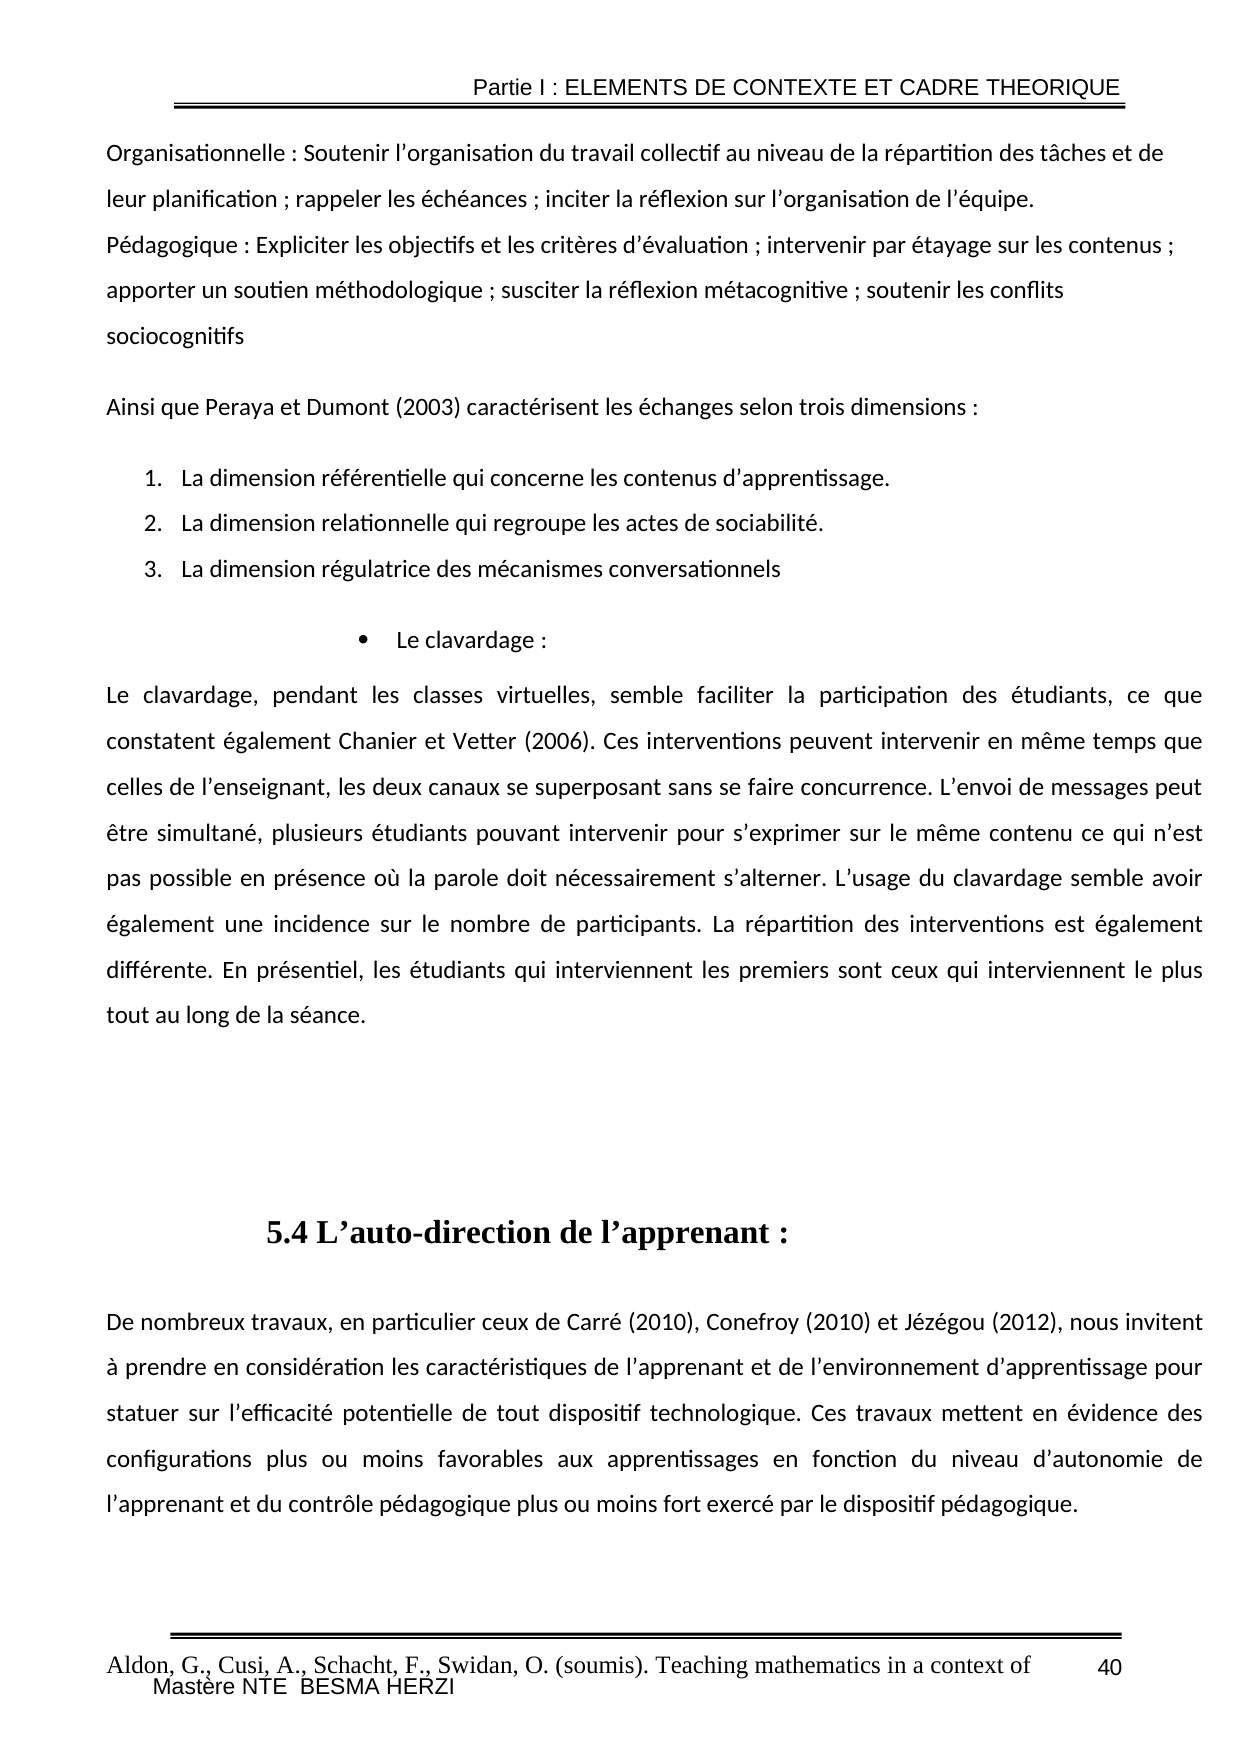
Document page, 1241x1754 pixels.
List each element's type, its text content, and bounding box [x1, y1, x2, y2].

text Le clavardage, pendant les classes virtuelles, semble faciliter la participation des étudiants, ce que constatent également Chanier et Vetter (2006). Ces interventions peuvent intervenir en même temps que celles de l’enseignant, les deux canaux se superposant sans se faire concurrence. L’envoi de messages peut être simultané, plusieurs étudiants pouvant intervenir pour s’exprimer sur le même contenu ce qui n’est pas possible en présence où la parole doit nécessairement s’alterner. L’usage du clavardage semble avoir également une incidence sur le nombre de participants. La répartition des interventions est également différente. En présentiel, les étudiants qui interviennent les premiers sont ceux qui interviennent le plus tout au long de la séance. [106, 679, 1205, 1030]
subtitle 5.4 L’auto-direction de l’apprenant : [266, 1212, 1205, 1250]
text Pédagogique : Expliciter les objectifs et les critères d’évaluation ; intervenir par étayage sur les contenus ; apporter un soutien méthodologique ; susciter la réflexion métacognitive ; soutenir les conflits sociocognitifs [106, 229, 1205, 351]
text Ainsi que Peraya et Dumont (2003) caractérisent les échanges selon trois dimensions : [106, 391, 1205, 422]
list La dimension régulatrice des mécanismes conversationnels [144, 553, 1205, 584]
text De nombreux travaux, en particulier ceux de Carré (2010), Conefroy (2010) et Jézégou (2012), nous invitent à prendre en considération les caractéristiques de l’apprenant et de l’environnement d’apprentissage pour statuer sur l’efficacité potentielle de tout dispositif technologique. Ces travaux mettent en évidence des configurations plus ou moins favorables aux apprentissages en fonction du niveau d’autonomie de l’apprenant et du contrôle pédagogique plus ou moins fort exercé par le dispositif pédagogique. [106, 1306, 1205, 1519]
list La dimension relationnelle qui regroupe les actes de sociabilité. [144, 508, 1205, 538]
list La dimension référentielle qui concerne les contenus d’apprentissage. [144, 462, 1205, 492]
list Le clavardage : [359, 624, 1205, 654]
text Organisationnelle : Soutenir l’organisation du travail collectif au niveau de la répartition des tâches et de leur planification ; rappeler les échéances ; inciter la réflexion sur l’organisation de l’équipe. [106, 137, 1205, 214]
